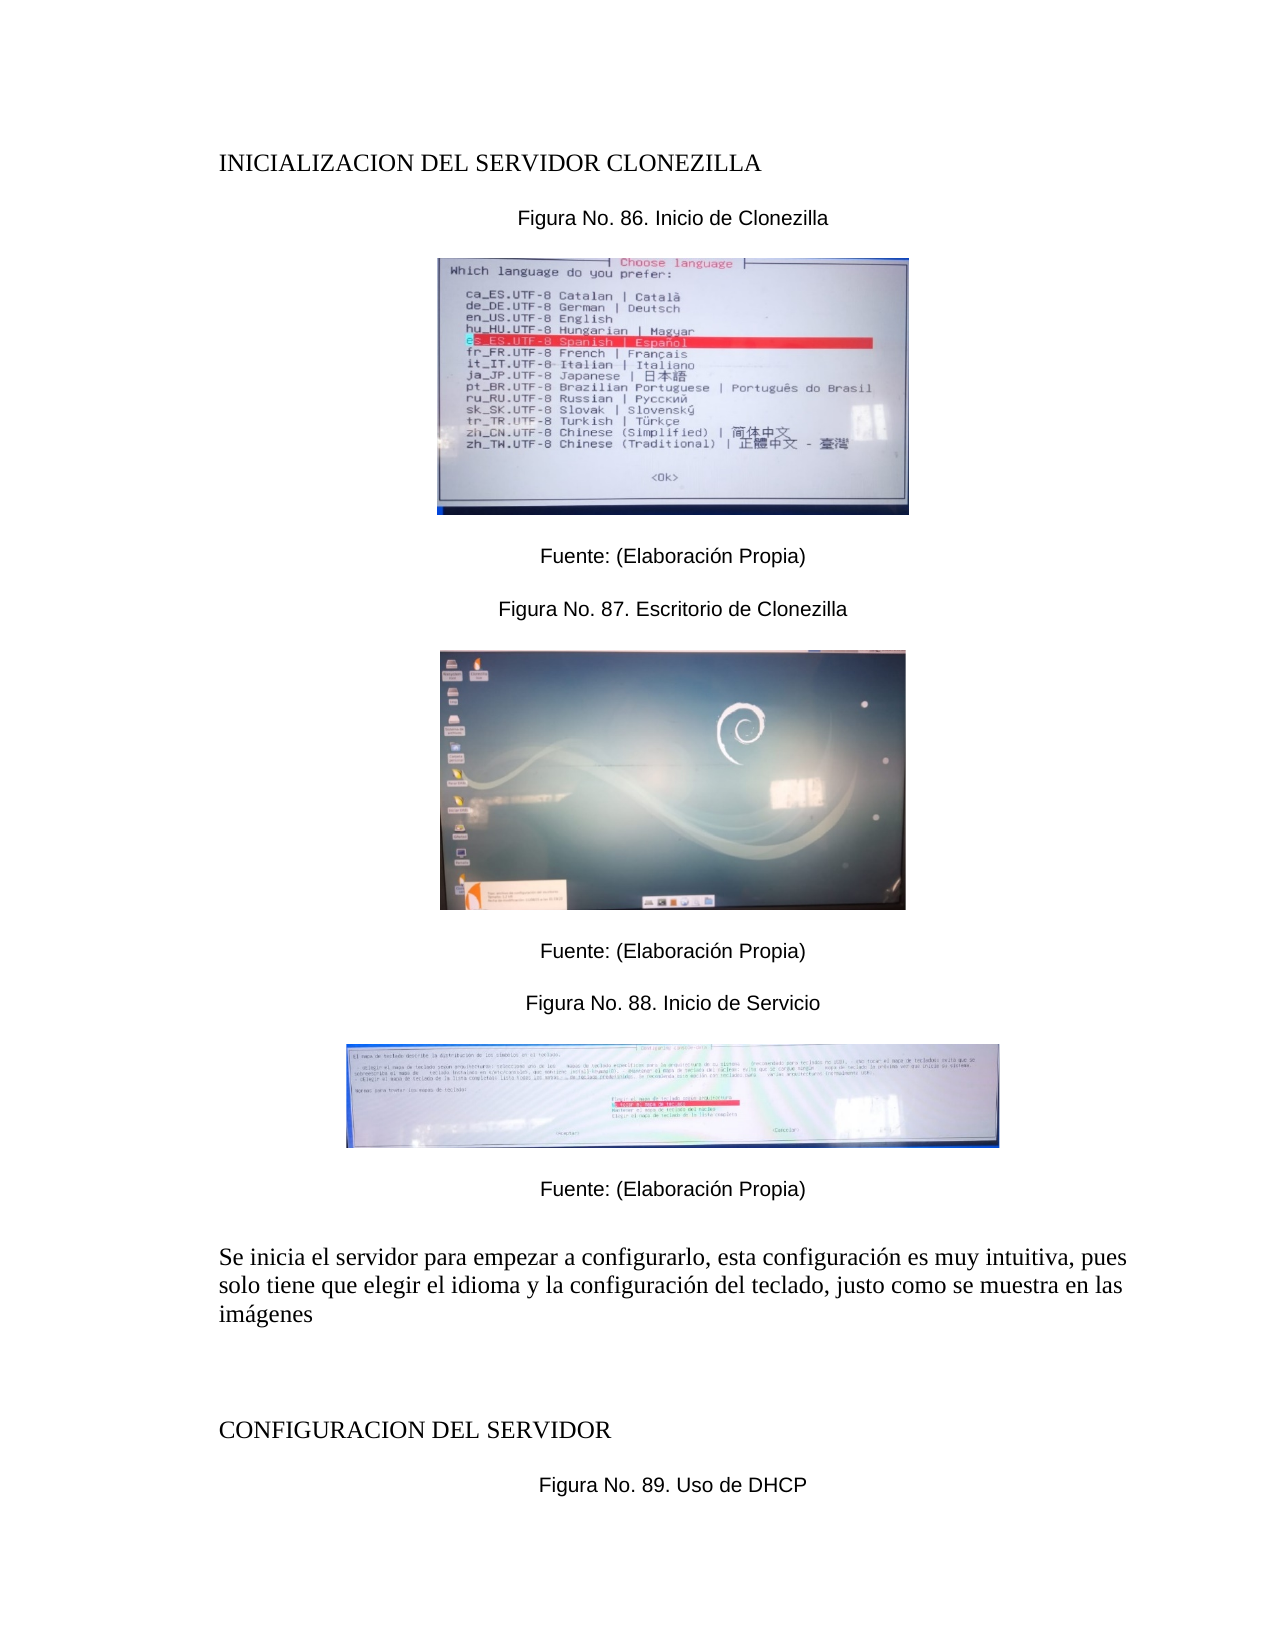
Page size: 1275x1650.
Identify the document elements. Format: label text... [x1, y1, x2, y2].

picture [440, 650, 906, 910]
picture [346, 1044, 1000, 1148]
text Figura No. 89. Uso de DHCP [218, 1473, 1127, 1497]
text Figura No. 86. Inicio de Clonezilla [218, 206, 1127, 229]
text Fuente: (Elaboración Propia) [218, 1176, 1127, 1200]
text INICIALIZACION DEL SERVIDOR CLONEZILLA [218, 148, 1127, 176]
text CONFIGURACION DEL SERVIDOR [218, 1415, 1127, 1444]
picture [437, 258, 909, 515]
text Figura No. 88. Inicio de Servicio [218, 991, 1127, 1015]
text Se inicia el servidor para empezar a configurarlo, esta configuración es muy intuitiva, pues solo tiene que elegir el idioma y la configuración del teclado, justo como se muestra en las imágenes [218, 1242, 1127, 1328]
text Fuente: (Elaboración Propia) [218, 938, 1127, 962]
text Fuente: (Elaboración Propia) [218, 544, 1127, 568]
text Figura No. 87. Escritorio de Clonezilla [218, 597, 1127, 621]
